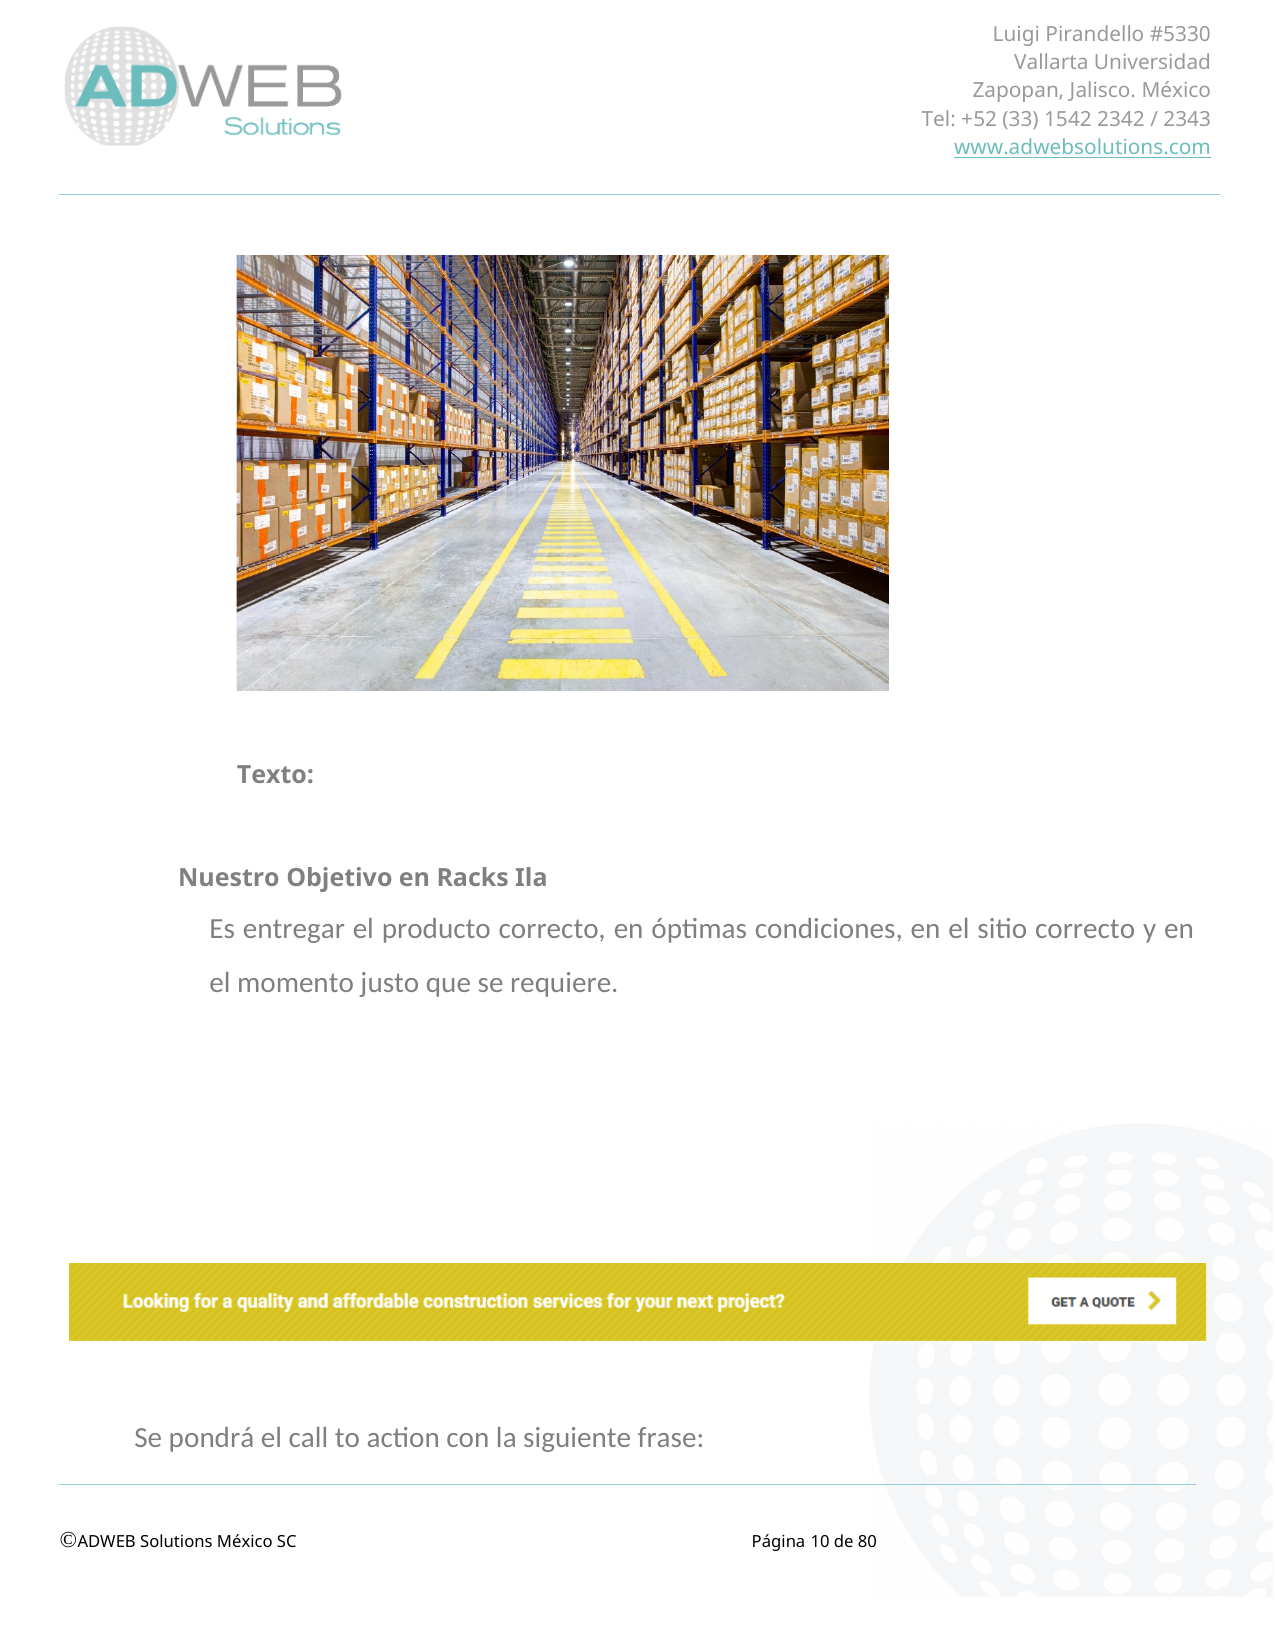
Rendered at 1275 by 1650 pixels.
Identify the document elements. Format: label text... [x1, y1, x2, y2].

picture [236, 255, 889, 691]
picture [64, 26, 348, 145]
list Texto: [237, 757, 1196, 791]
text Nuestro Objetivo en Racks Ila [107, 859, 1196, 893]
picture [69, 1123, 1273, 1597]
text Es entregar el producto correcto, en óptimas condiciones, en el sitio correcto y en el momento justo que se requiere. [209, 910, 1196, 999]
list Se pondrá el call to action con la siguiente frase: [134, 1419, 1196, 1455]
